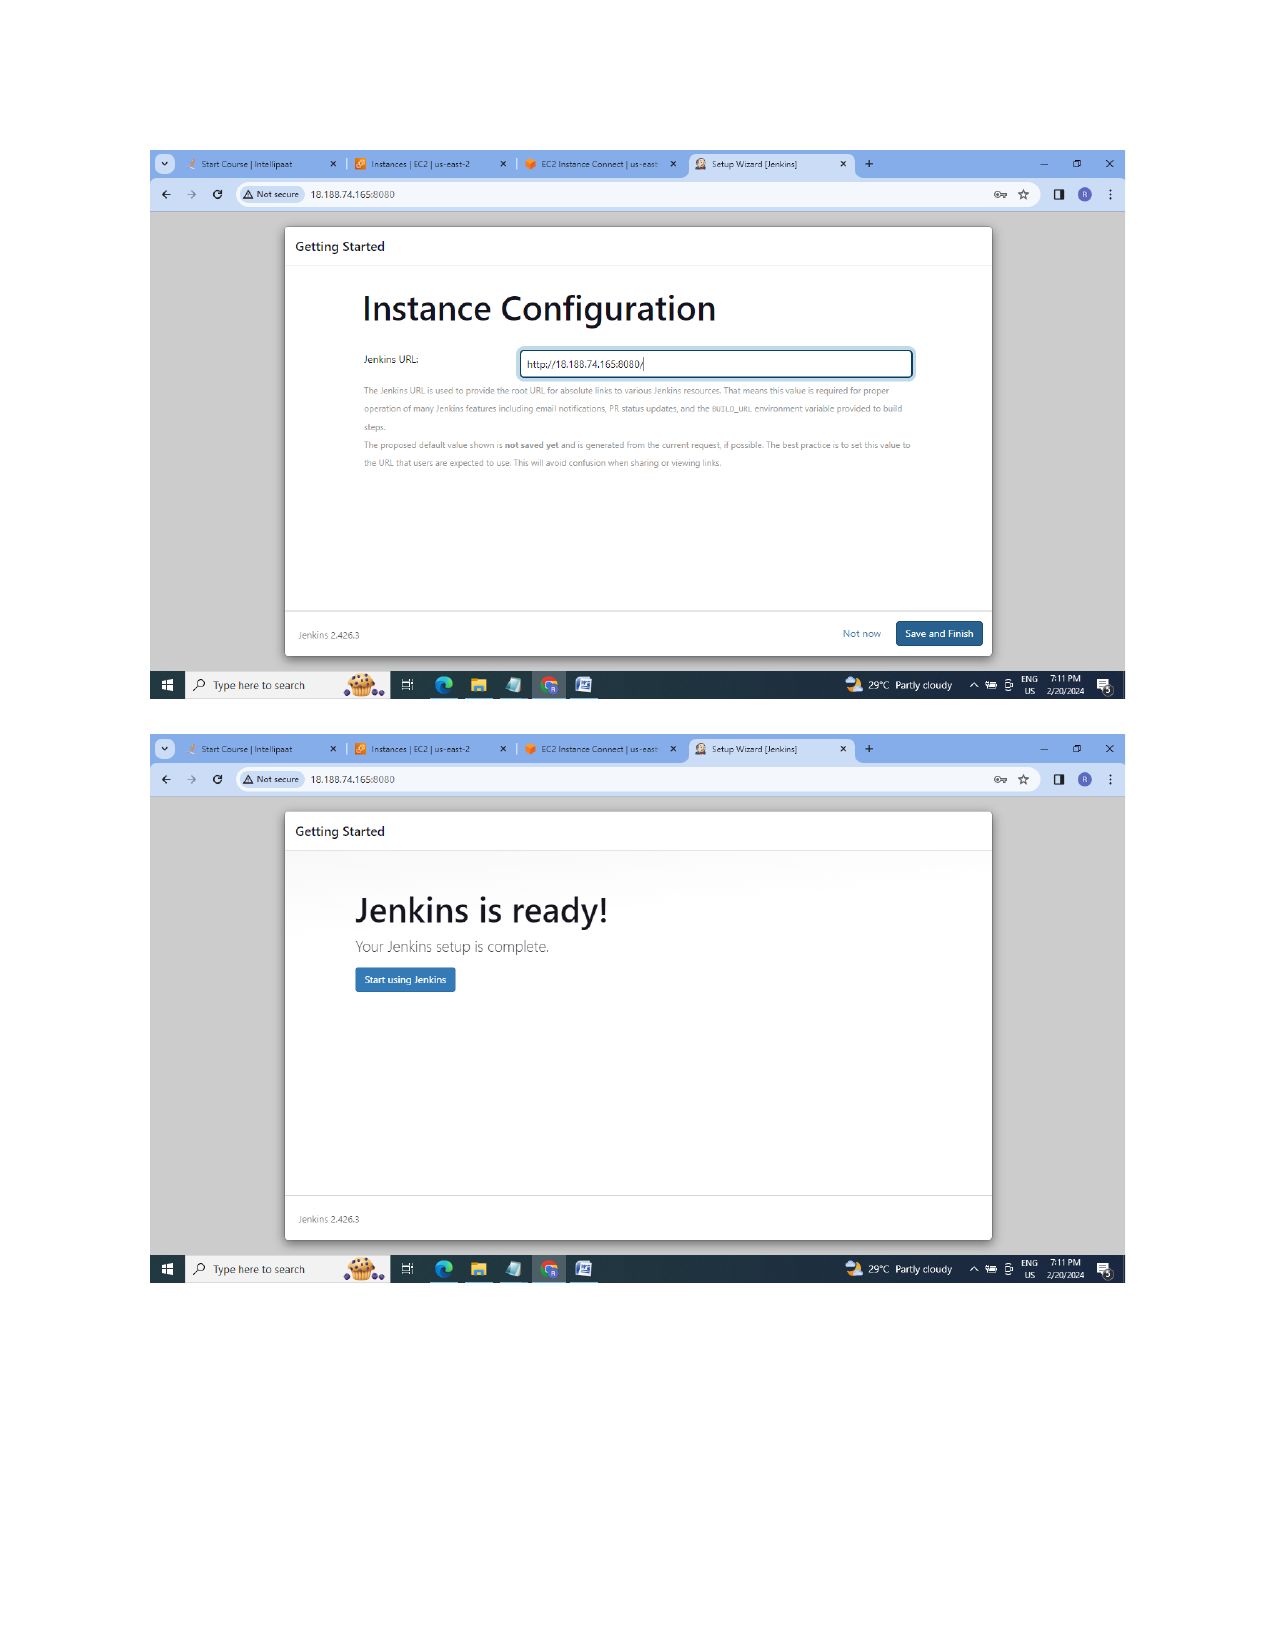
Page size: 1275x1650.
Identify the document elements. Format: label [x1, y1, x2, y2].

picture [150, 734, 1125, 1283]
picture [150, 150, 1125, 699]
